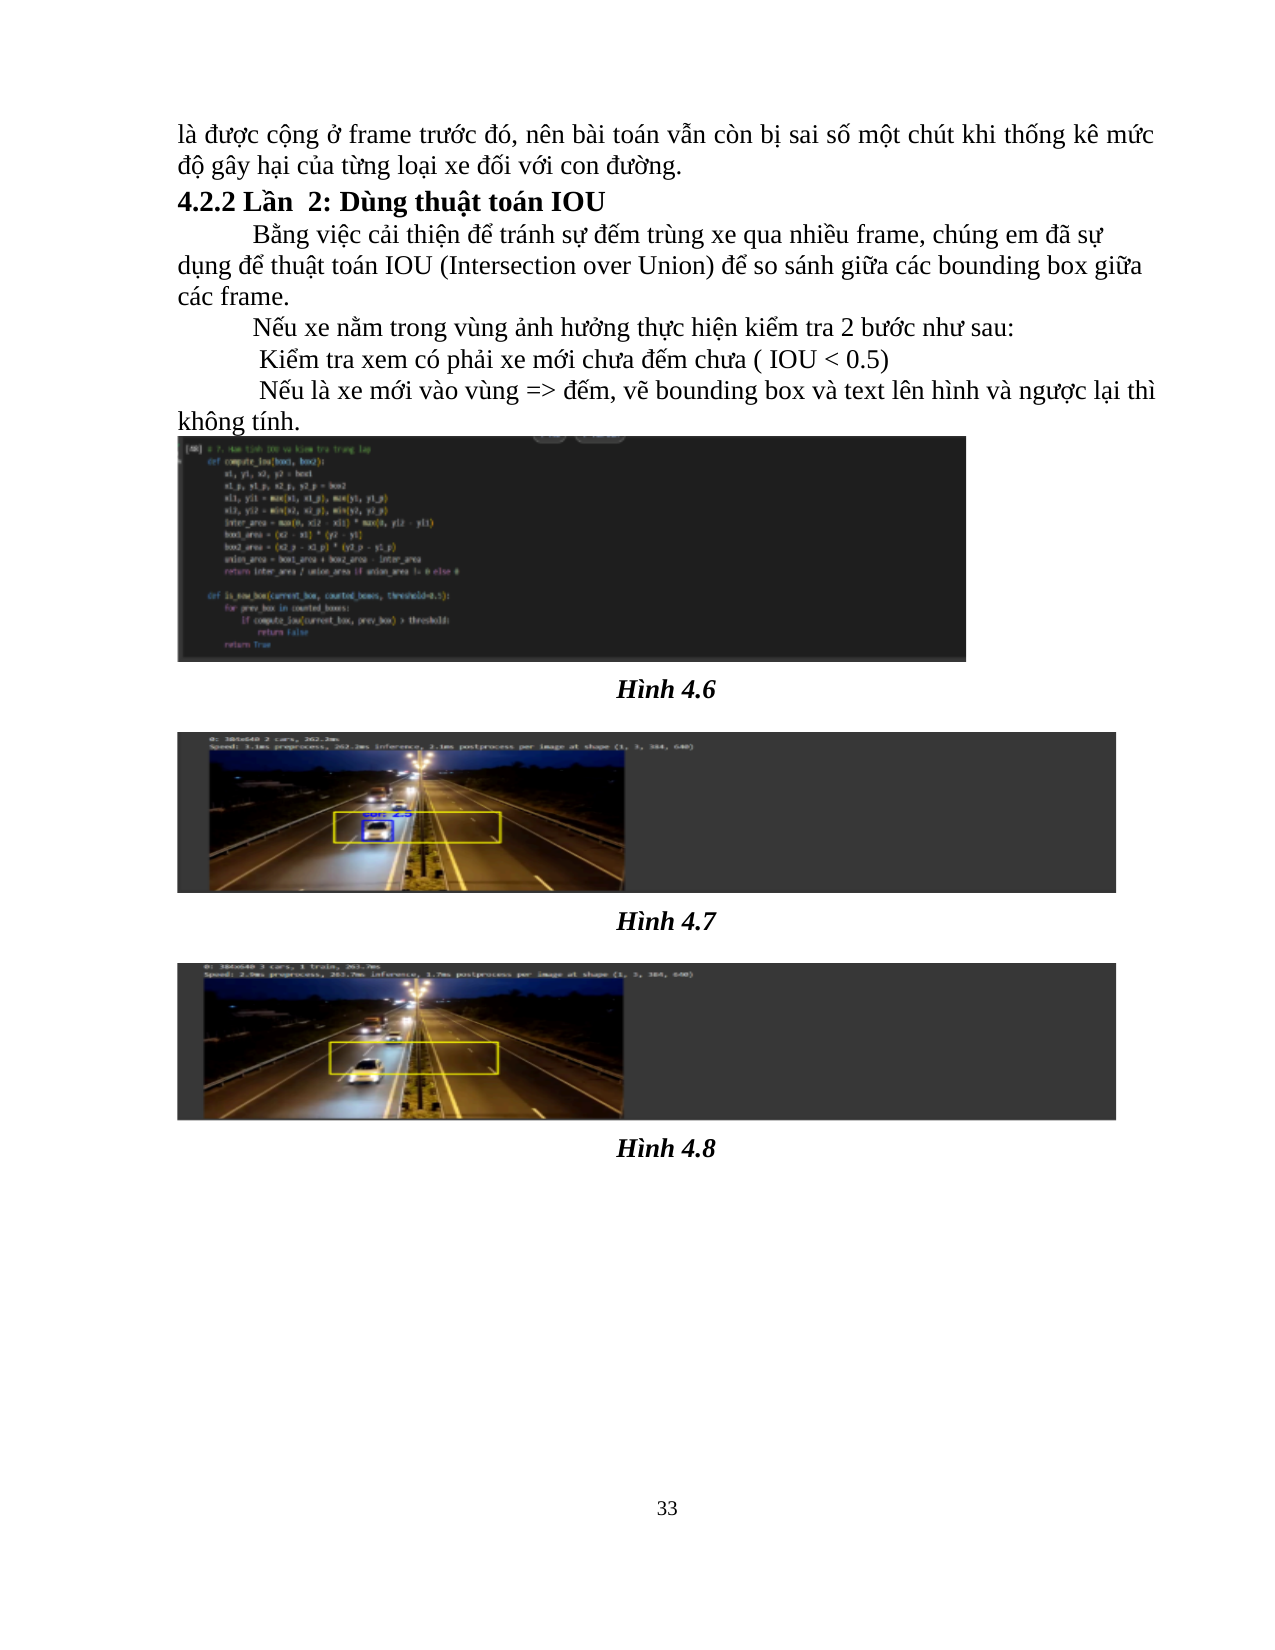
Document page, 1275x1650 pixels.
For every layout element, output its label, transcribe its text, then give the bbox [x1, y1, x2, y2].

text Hình 4.7 [177, 905, 1157, 936]
picture [177, 436, 967, 662]
picture [177, 963, 1117, 1121]
text 4.2.2 Lần 2: Dùng thuật toán IOU [177, 184, 1157, 218]
text Hình 4.8 [177, 1133, 1157, 1164]
picture [177, 732, 1117, 893]
text Hình 4.6 [177, 674, 1157, 705]
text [177, 118, 1157, 180]
